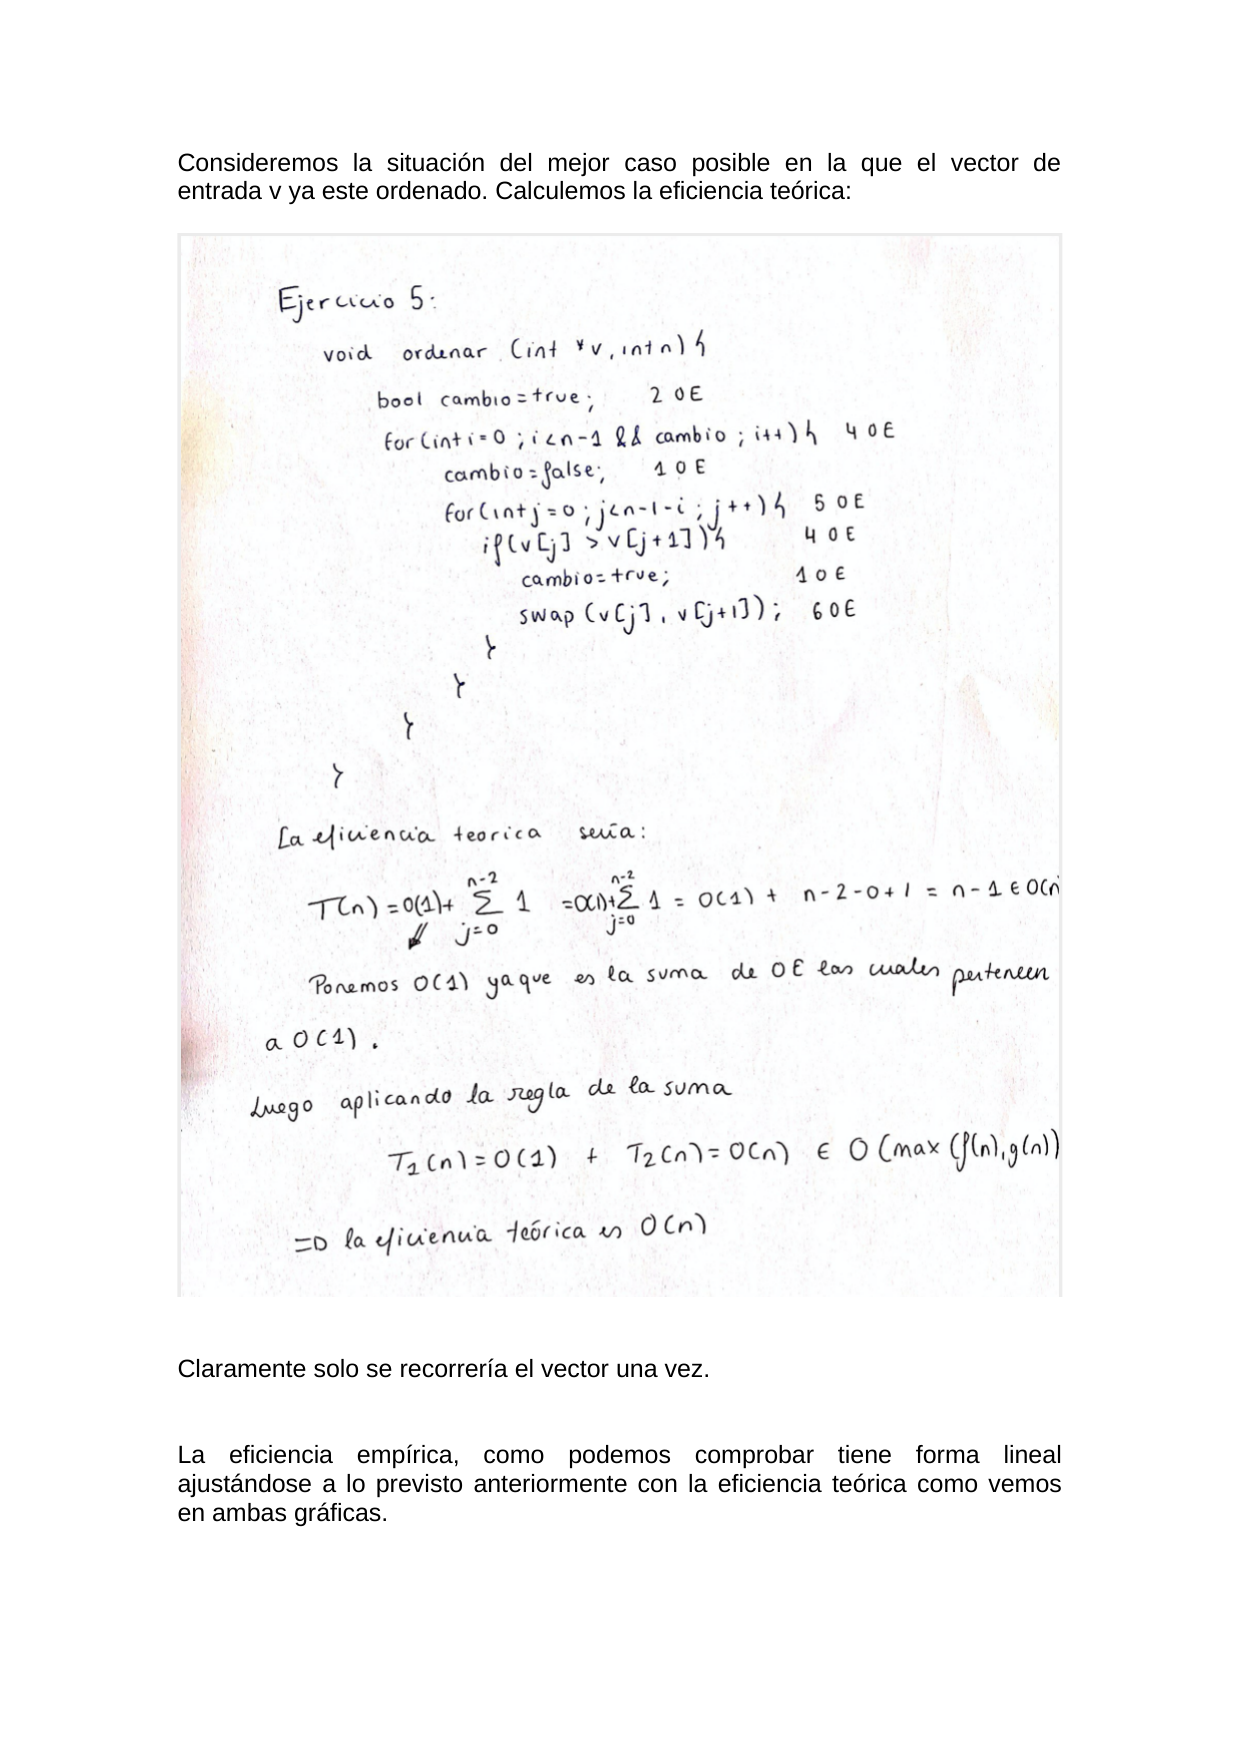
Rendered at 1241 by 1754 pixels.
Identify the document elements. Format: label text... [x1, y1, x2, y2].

picture [177, 233, 1063, 1297]
text La eficiencia empírica, como podemos comprobar tiene forma lineal ajustándose a lo previsto anteriormente con la eficiencia teórica como vemos en ambas gráficas. [177, 1440, 1063, 1527]
text Consideremos la situación del mejor caso posible en la que el vector de entrada v ya este ordenado. Calculemos la eficiencia teórica: [177, 148, 1063, 205]
text Claramente solo se recorrería el vector una vez. [177, 1354, 1063, 1383]
